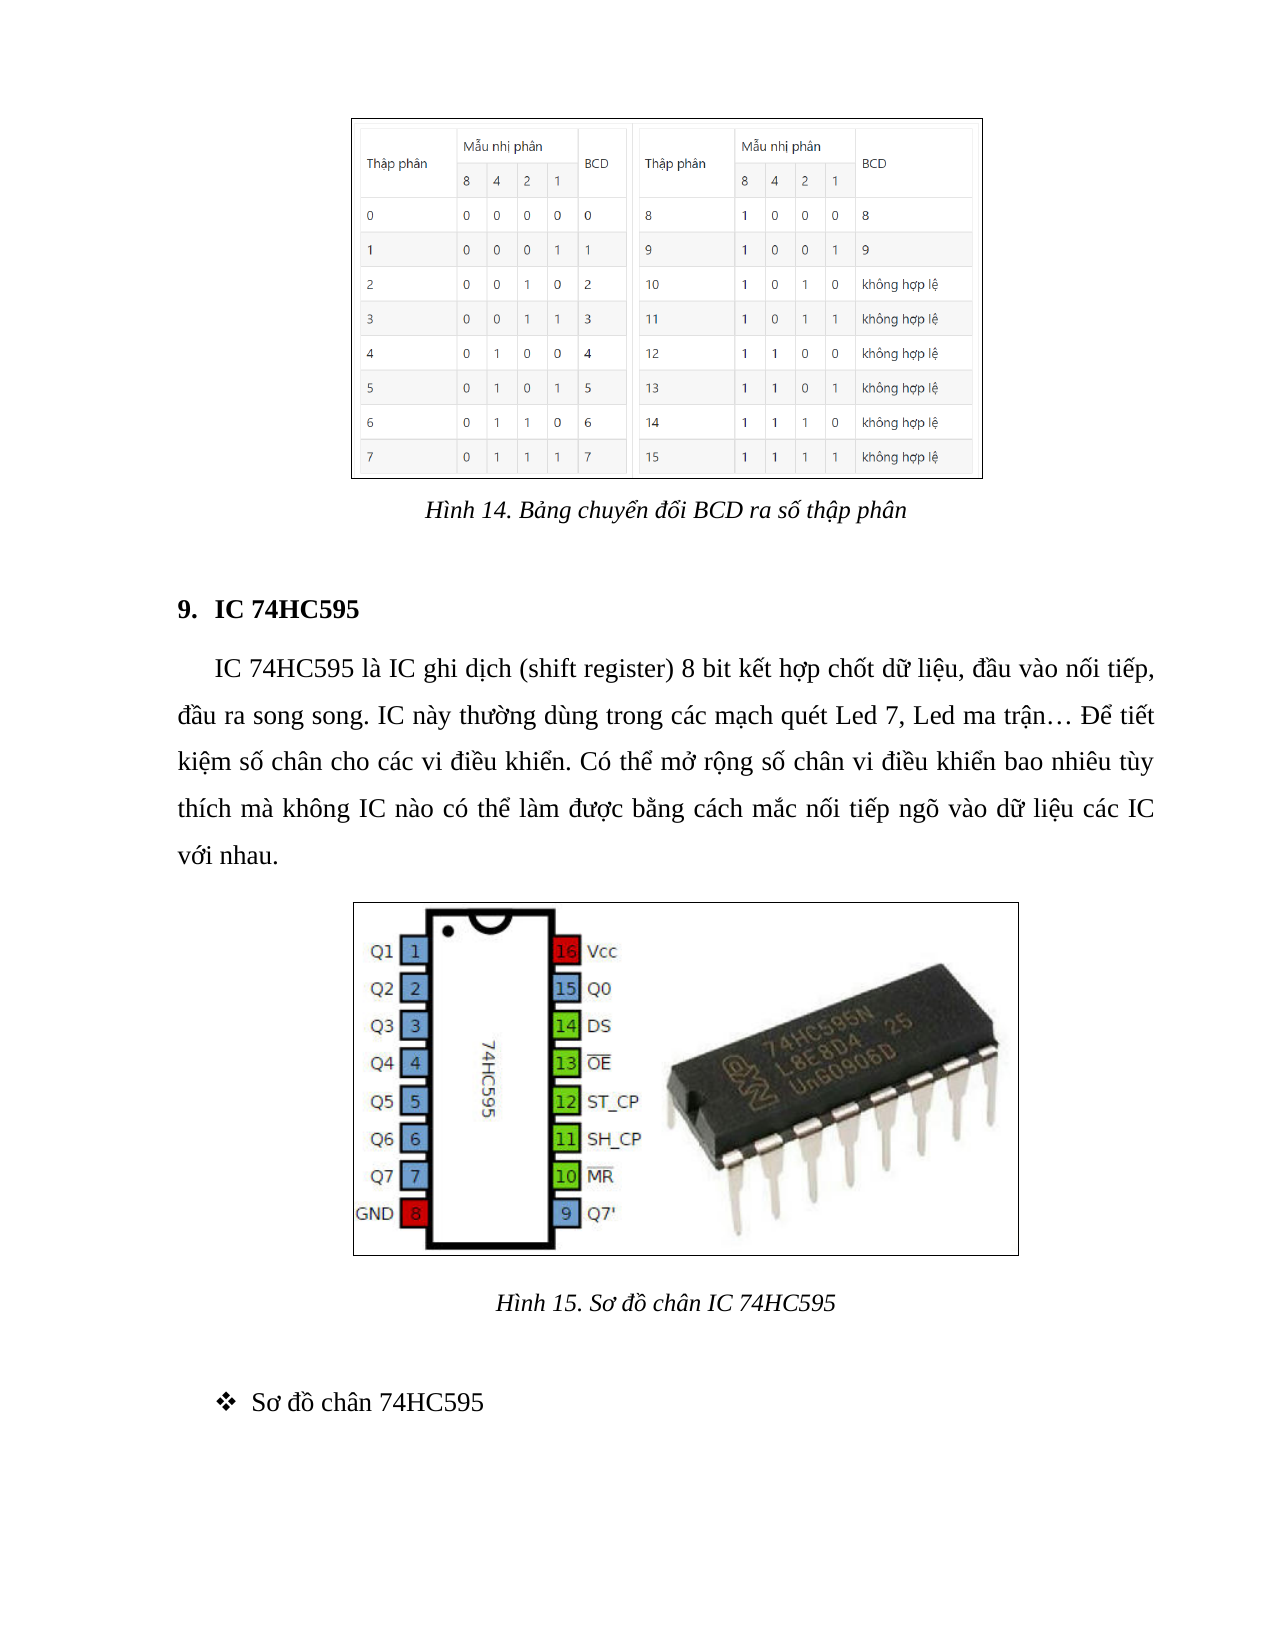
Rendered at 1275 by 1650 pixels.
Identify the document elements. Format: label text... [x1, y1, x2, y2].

list Sơ đồ chân 74HC595 [214, 1386, 1157, 1417]
text Hình . Sơ đồ chân IC 74HC595 [177, 1288, 1157, 1317]
text IC 74HC595 là IC ghi dịch (shift register) 8 bit kết hợp chốt dữ liệu, đầu vào nối tiếp, đầu ra song song. IC này thường dùng trong các mạch quét Led 7, Led ma trận… Để tiết kiệm số chân cho các vi điều khiển. Có thể mở rộng số chân vi điều khiển bao nhiêu tùy thích mà không IC nào có thể làm được bằng cách mắc nối tiếp ngõ vào dữ liệu các IC với nhau. [177, 652, 1157, 870]
picture [354, 903, 1018, 1255]
picture [352, 119, 982, 478]
text Hình . Bảng chuyển đổi BCD ra số thập phân [177, 496, 1157, 524]
subtitle IC 74HC595 [177, 593, 1157, 624]
